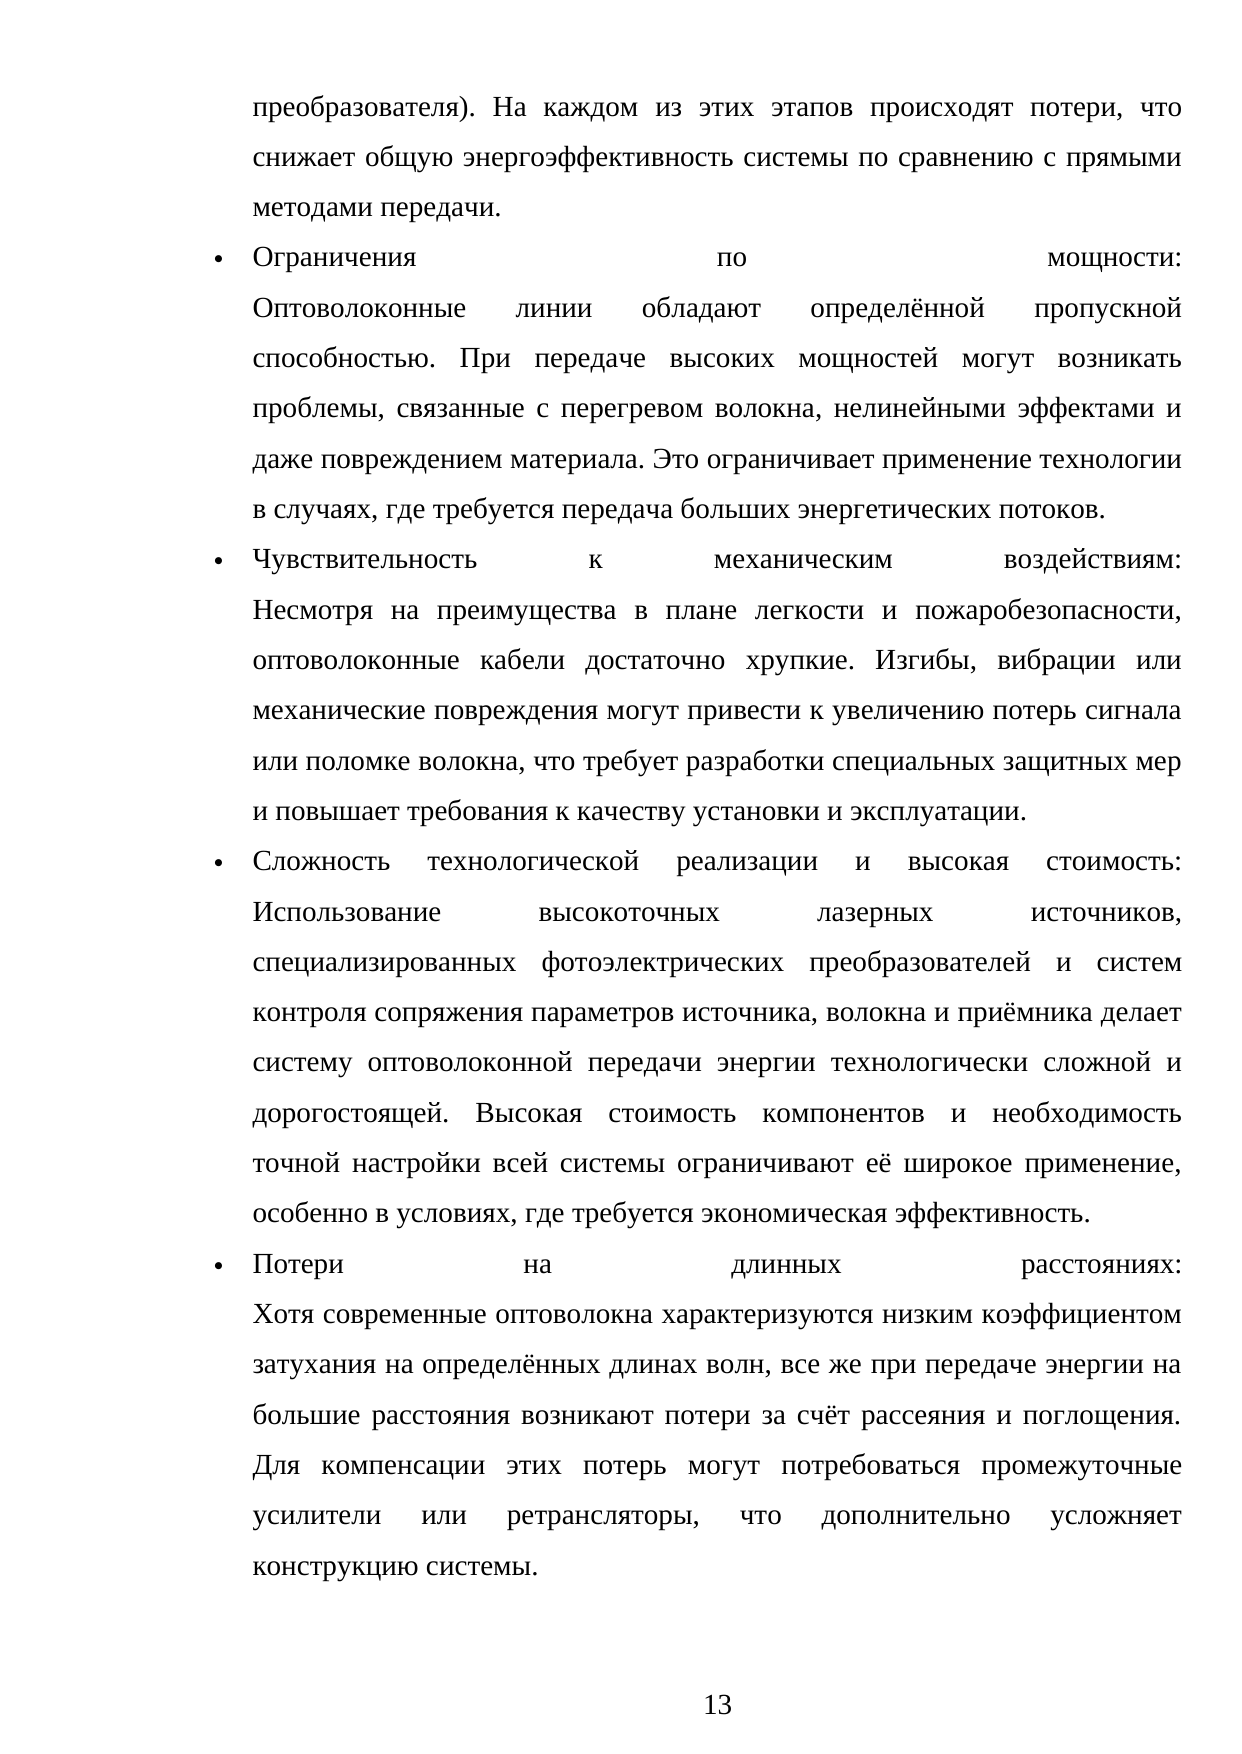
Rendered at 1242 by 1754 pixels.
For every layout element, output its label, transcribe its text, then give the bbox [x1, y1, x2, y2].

list Сложность технологической реализации и высокая стоимость: Использование высокоточных лазерных источников, специализированных фотоэлектрических преобразователей и систем контроля сопряжения параметров источника, волокна и приёмника делает систему оптоволоконной передачи энергии технологически сложной и дорогостоящей. Высокая стоимость компонентов и необходимость точной настройки всей системы ограничивают её широкое применение, особенно в условиях, где требуется экономическая эффективность. [215, 843, 1183, 1229]
list Ограничения по мощности: Оптоволоконные линии обладают определённой пропускной способностью. При передаче высоких мощностей могут возникать проблемы, связанные с перегревом волокна, нелинейными эффектами и даже повреждением материала. Это ограничивает применение технологии в случаях, где требуется передача больших энергетических потоков. [215, 239, 1183, 525]
list Чувствительность к механическим воздействиям: Несмотря на преимущества в плане легкости и пожаробезопасности, оптоволоконные кабели достаточно хрупкие. Изгибы, вибрации или механические повреждения могут привести к увеличению потерь сигнала или поломке волокна, что требует разработки специальных защитных мер и повышает требования к качеству установки и эксплуатации. [215, 541, 1183, 827]
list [215, 89, 1183, 223]
list Потери на длинных расстояниях: Хотя современные оптоволокна характеризуются низким коэффициентом затухания на определённых длинах волн, все же при передаче энергии на большие расстояния возникают потери за счёт рассеяния и поглощения. Для компенсации этих потерь могут потребоваться промежуточные усилители или ретрансляторы, что дополнительно усложняет конструкцию системы. [215, 1246, 1183, 1581]
